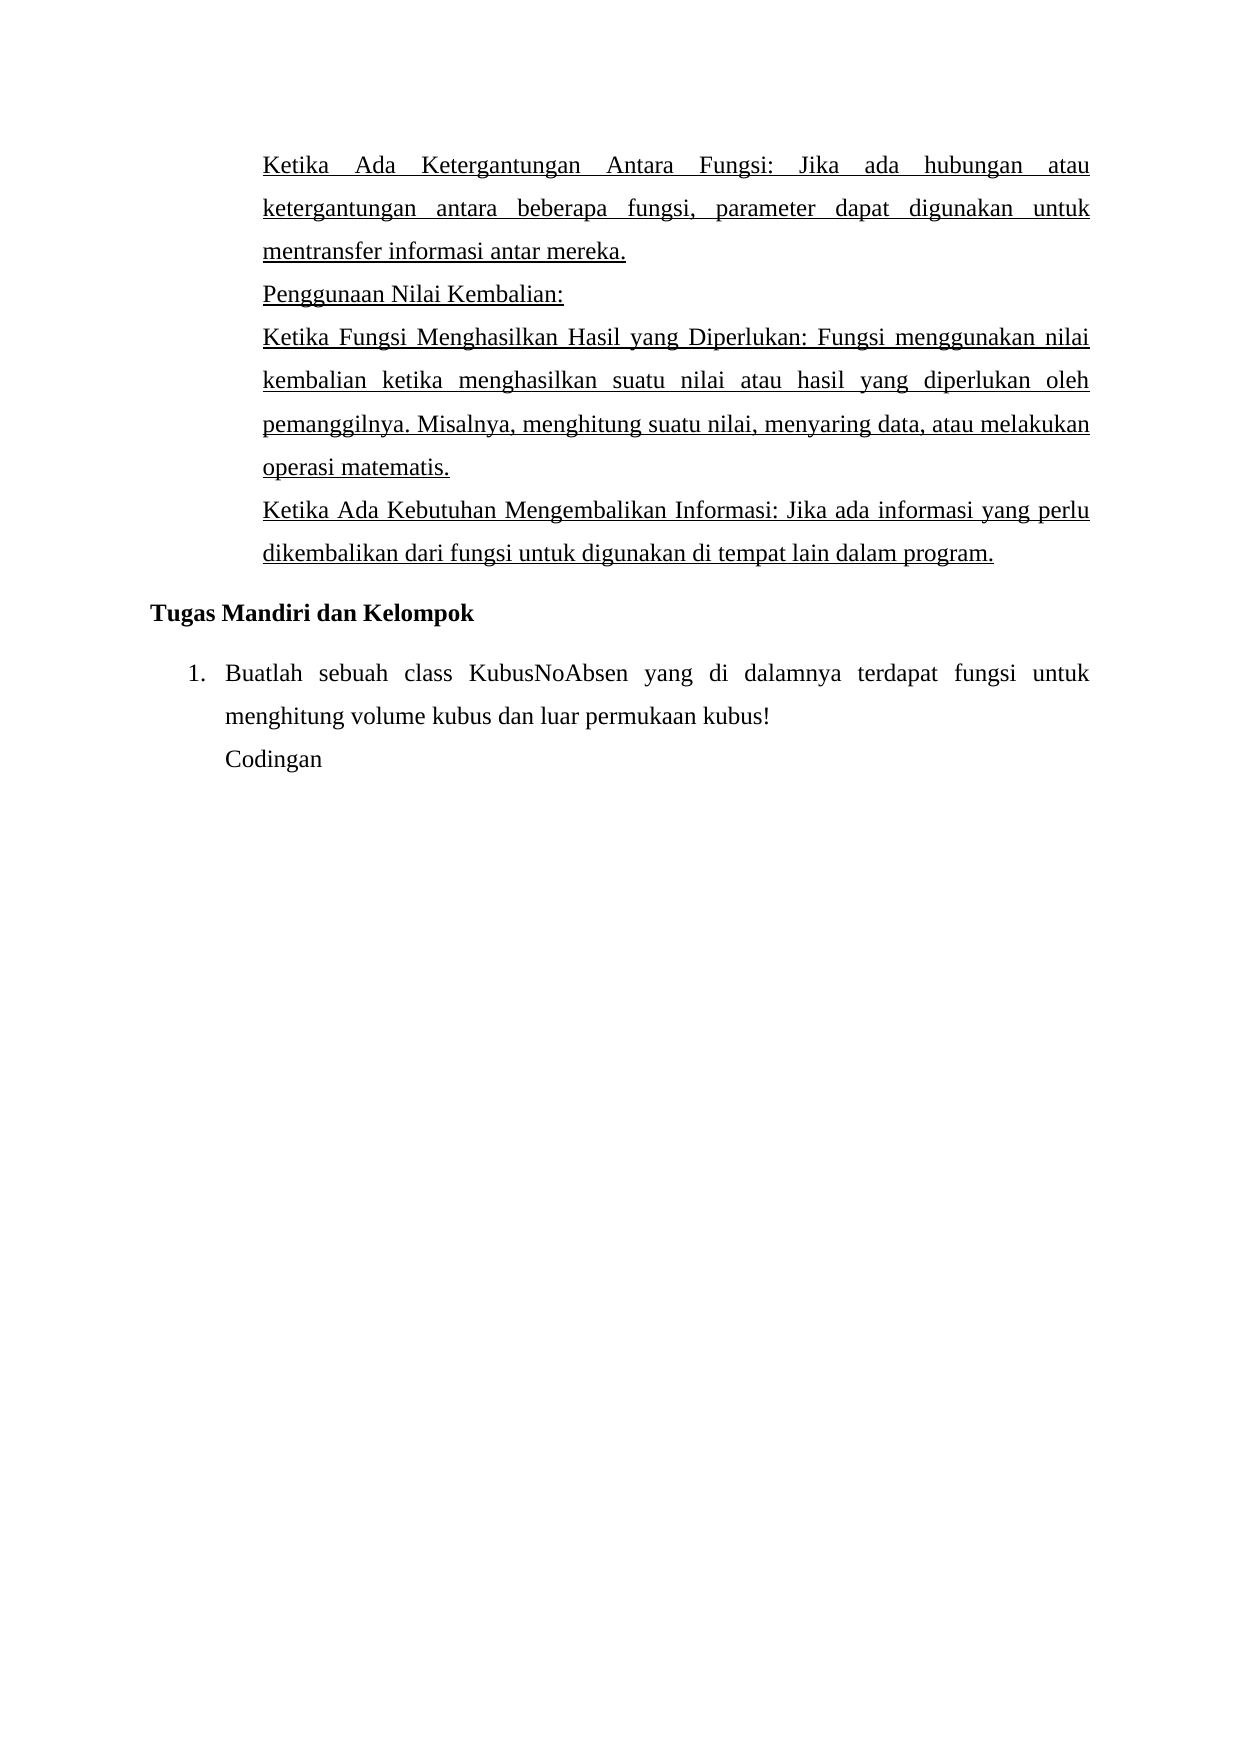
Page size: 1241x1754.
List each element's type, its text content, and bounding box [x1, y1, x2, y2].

list Ketika Fungsi Menghasilkan Hasil yang Diperlukan: Fungsi menggunakan nilai kembalian ketika menghasilkan suatu nilai atau hasil yang diperlukan oleh pemanggilnya. Misalnya, menghitung suatu nilai, menyaring data, atau melakukan operasi matematis. [262, 322, 1090, 347]
text Tugas Mandiri dan Kelompok [150, 598, 1090, 627]
list Ketika Ada Ketergantungan Antara Fungsi: Jika ada hubungan atau ketergantungan antara beberapa fungsi, parameter dapat digunakan untuk mentransfer informasi antar mereka. [262, 150, 1090, 175]
list Ketika Fungsi Menghasilkan Hasil yang Diperlukan: Fungsi menggunakan nilai kembalian ketika menghasilkan suatu nilai atau hasil yang diperlukan oleh pemanggilnya. Misalnya, menghitung suatu nilai, menyaring data, atau melakukan operasi matematis. [262, 392, 1090, 434]
list Ketika Ada Ketergantungan Antara Fungsi: Jika ada hubungan atau ketergantungan antara beberapa fungsi, parameter dapat digunakan untuk mentransfer informasi antar mereka. [262, 176, 1090, 218]
list Ketika Ada Kebutuhan Mengembalikan Informasi: Jika ada informasi yang perlu dikembalikan dari fungsi untuk digunakan di tempat lain dalam program. [262, 495, 1090, 520]
list Ketika Fungsi Menghasilkan Hasil yang Diperlukan: Fungsi menggunakan nilai kembalian ketika menghasilkan suatu nilai atau hasil yang diperlukan oleh pemanggilnya. Misalnya, menghitung suatu nilai, menyaring data, atau melakukan operasi matematis. [262, 348, 1090, 391]
list Ketika Ada Ketergantungan Antara Fungsi: Jika ada hubungan atau ketergantungan antara beberapa fungsi, parameter dapat digunakan untuk mentransfer informasi antar mereka. [262, 219, 1090, 265]
list Codingan [225, 744, 1090, 773]
list Ketika Ada Kebutuhan Mengembalikan Informasi: Jika ada informasi yang perlu dikembalikan dari fungsi untuk digunakan di tempat lain dalam program. [262, 521, 1090, 567]
list Ketika Fungsi Menghasilkan Hasil yang Diperlukan: Fungsi menggunakan nilai kembalian ketika menghasilkan suatu nilai atau hasil yang diperlukan oleh pemanggilnya. Misalnya, menghitung suatu nilai, menyaring data, atau melakukan operasi matematis. [262, 435, 1090, 481]
list Buatlah sebuah class KubusNoAbsen yang di dalamnya terdapat fungsi untuk menghitung volume kubus dan luar permukaan kubus! [187, 658, 1090, 729]
list Penggunaan Nilai Kembalian: [262, 279, 1090, 308]
